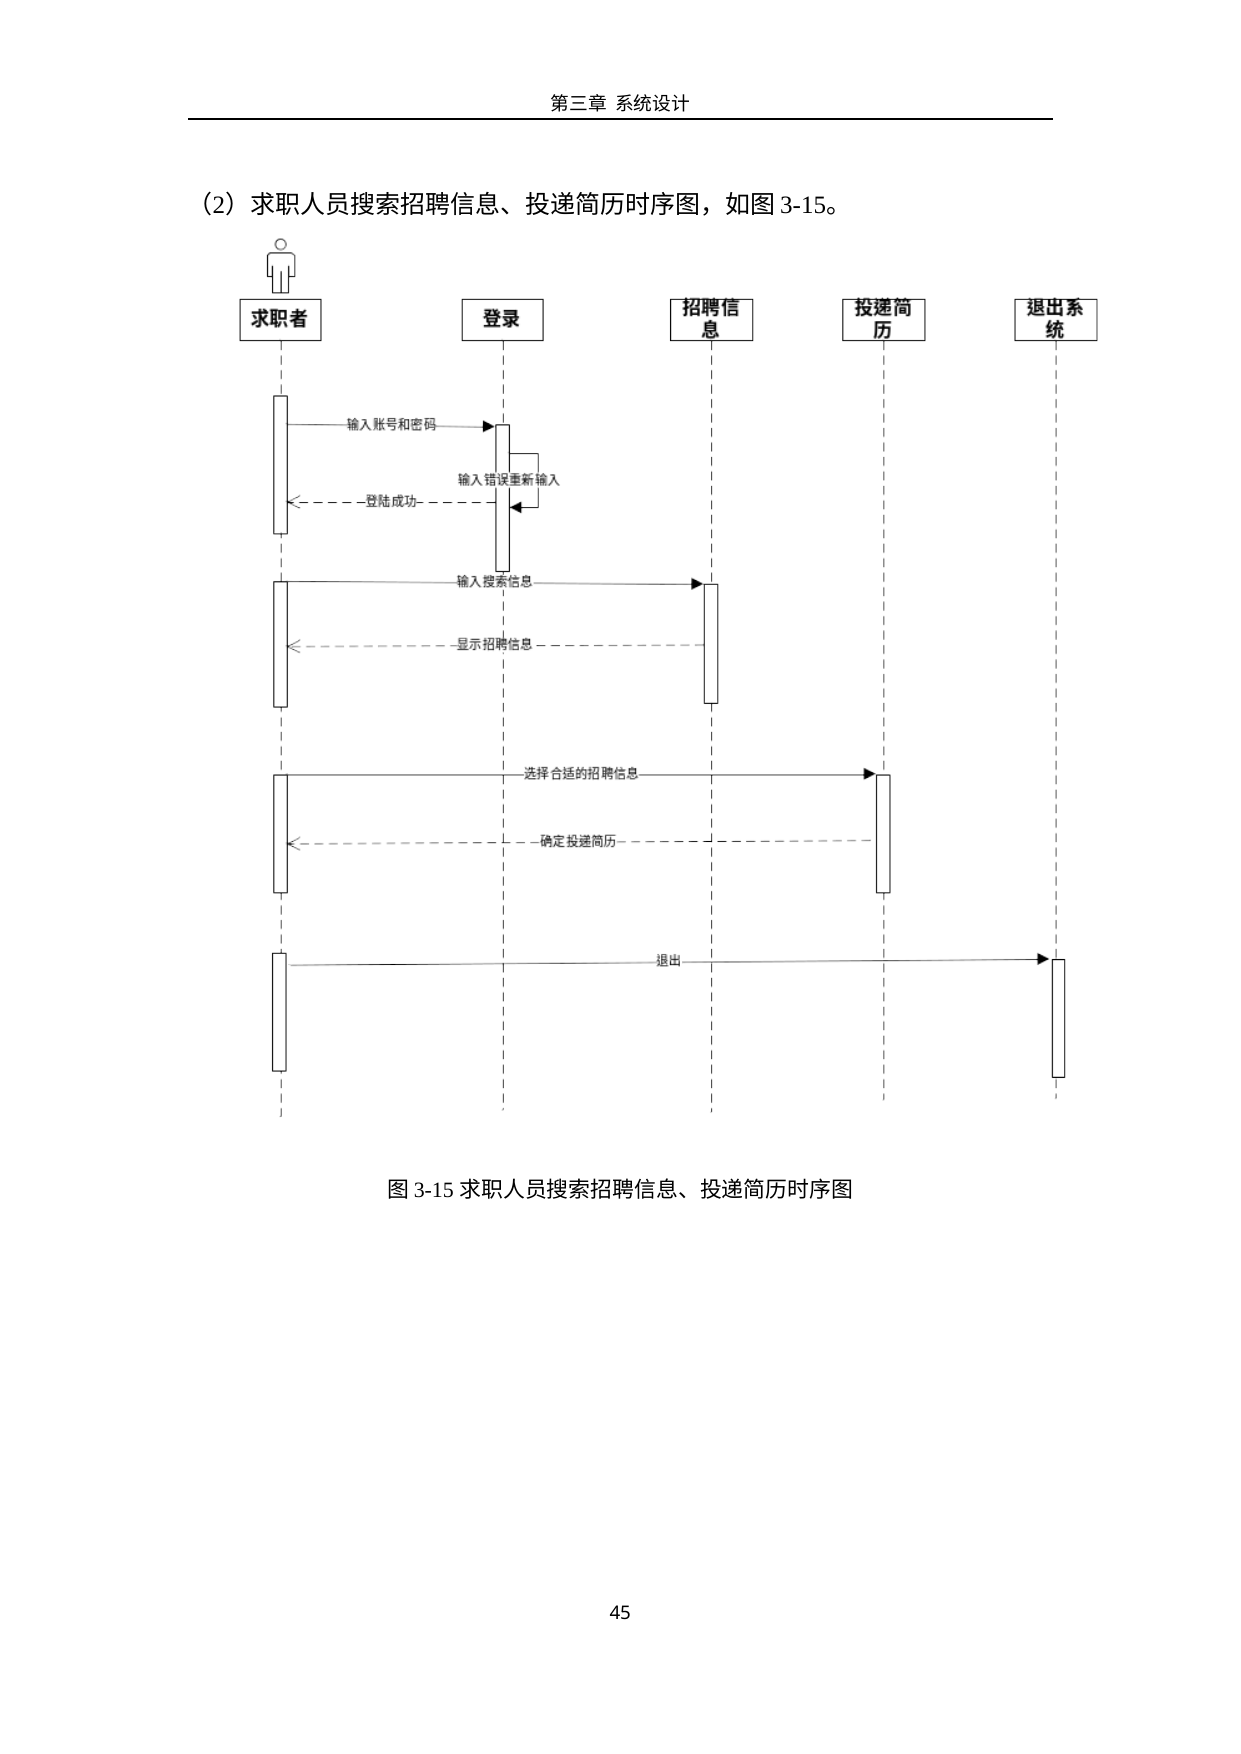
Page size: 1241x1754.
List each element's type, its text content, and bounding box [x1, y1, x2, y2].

text （2）求职人员搜索招聘信息、投递简历时序图，如图3-15。 [187, 168, 1053, 237]
text 图3-15 求职人员搜索招聘信息、投递简历时序图 [187, 1171, 1053, 1205]
